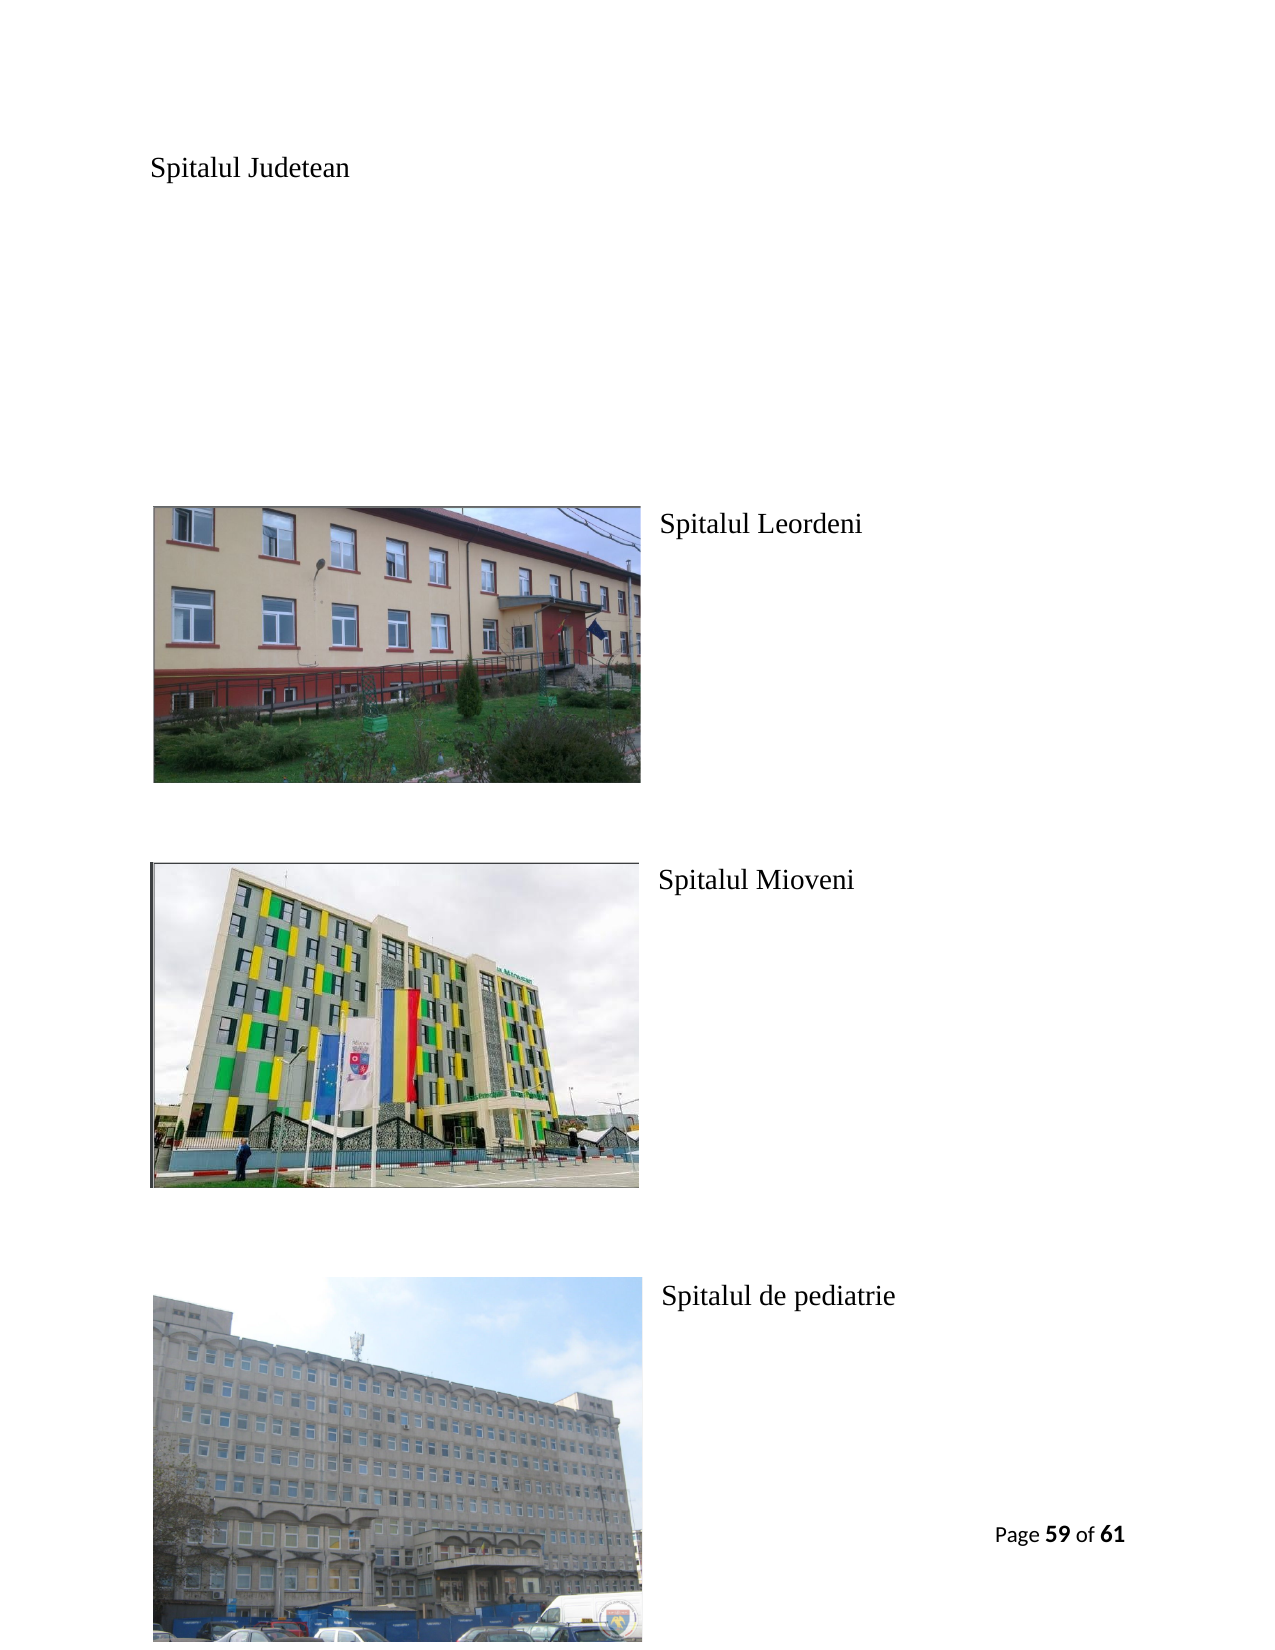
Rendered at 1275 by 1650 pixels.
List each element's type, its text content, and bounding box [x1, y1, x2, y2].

picture [150, 862, 639, 1188]
picture [153, 506, 640, 781]
text Spitalul de pediatrie [643, 1278, 1125, 1312]
text Spitalul Judetean [150, 150, 1125, 183]
text Spitalul Mioveni [639, 862, 1125, 896]
picture [153, 1277, 643, 1641]
text Spitalul Leordeni [640, 506, 1125, 540]
